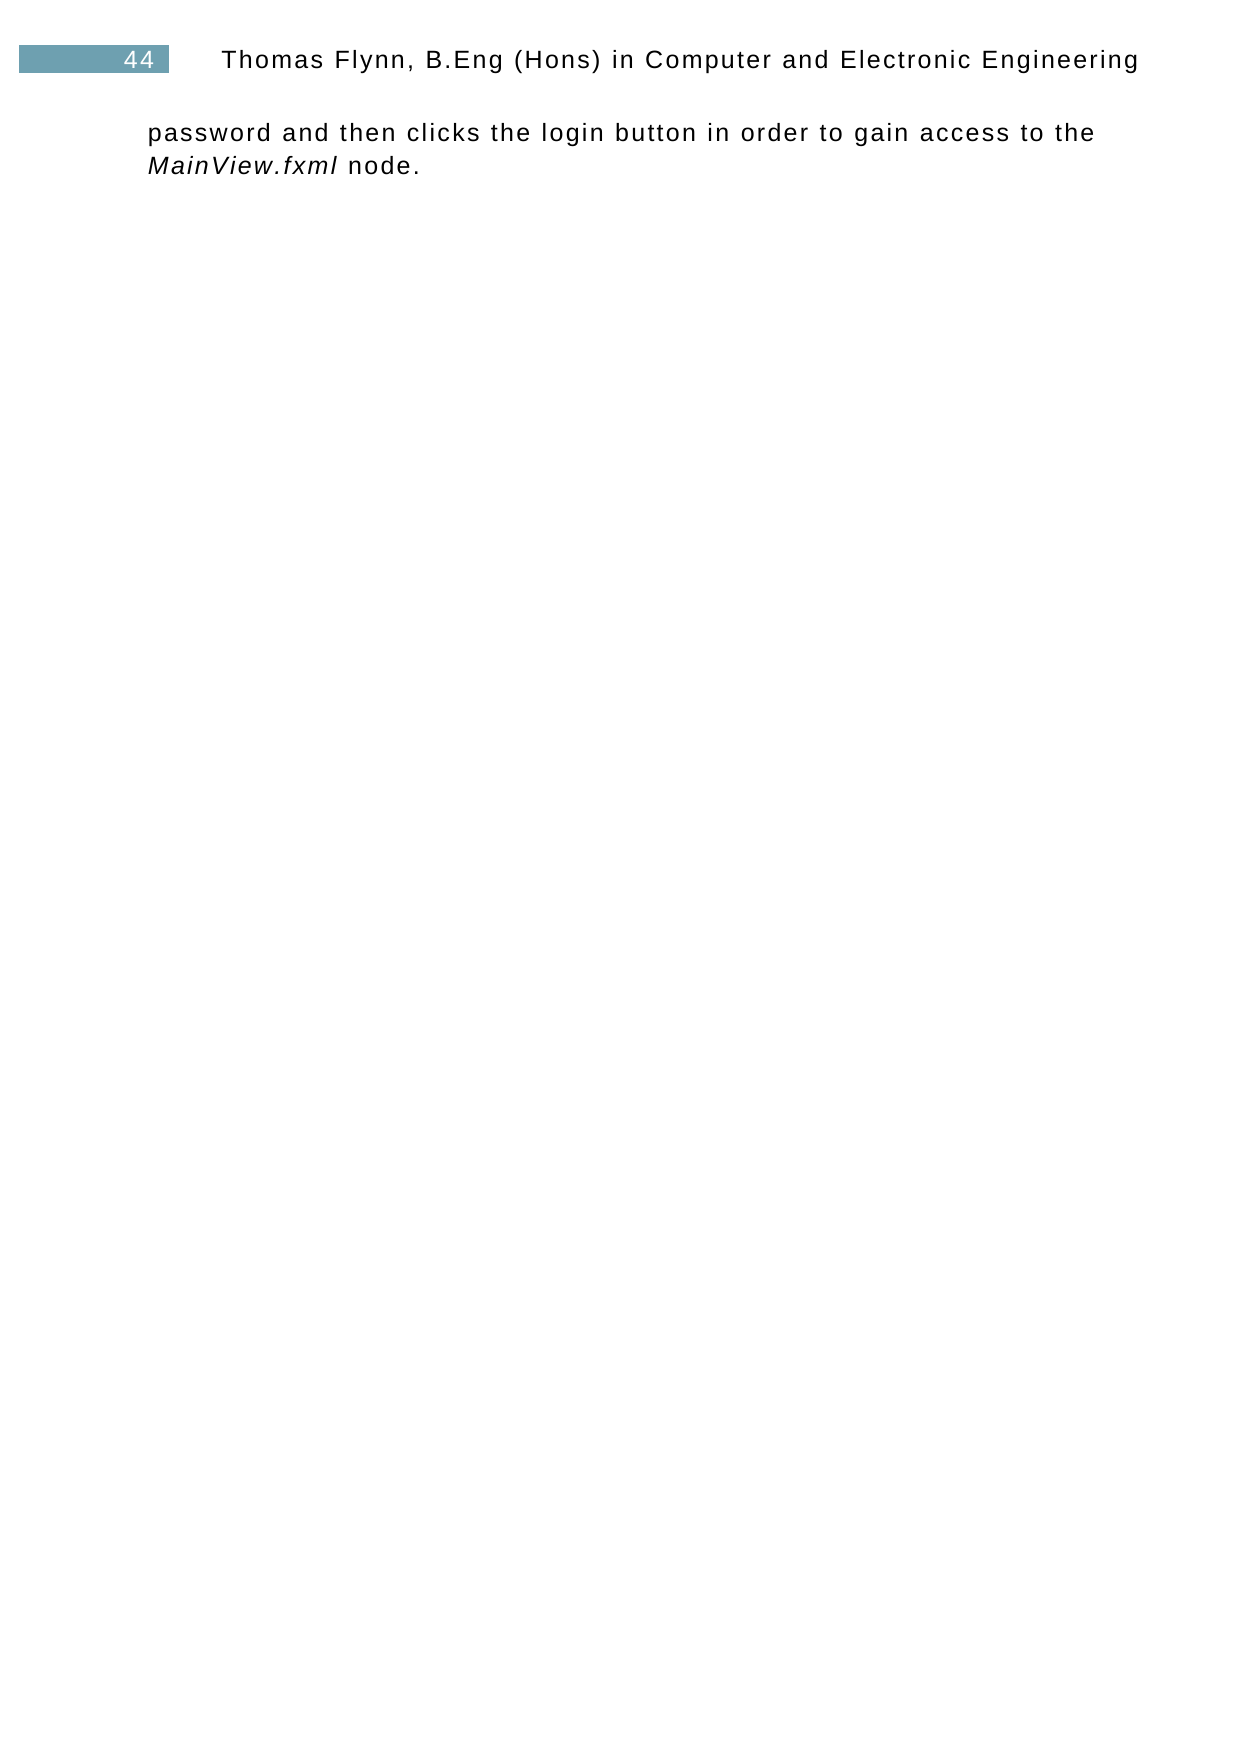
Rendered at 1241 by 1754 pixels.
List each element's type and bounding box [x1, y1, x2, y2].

text [148, 118, 1122, 180]
